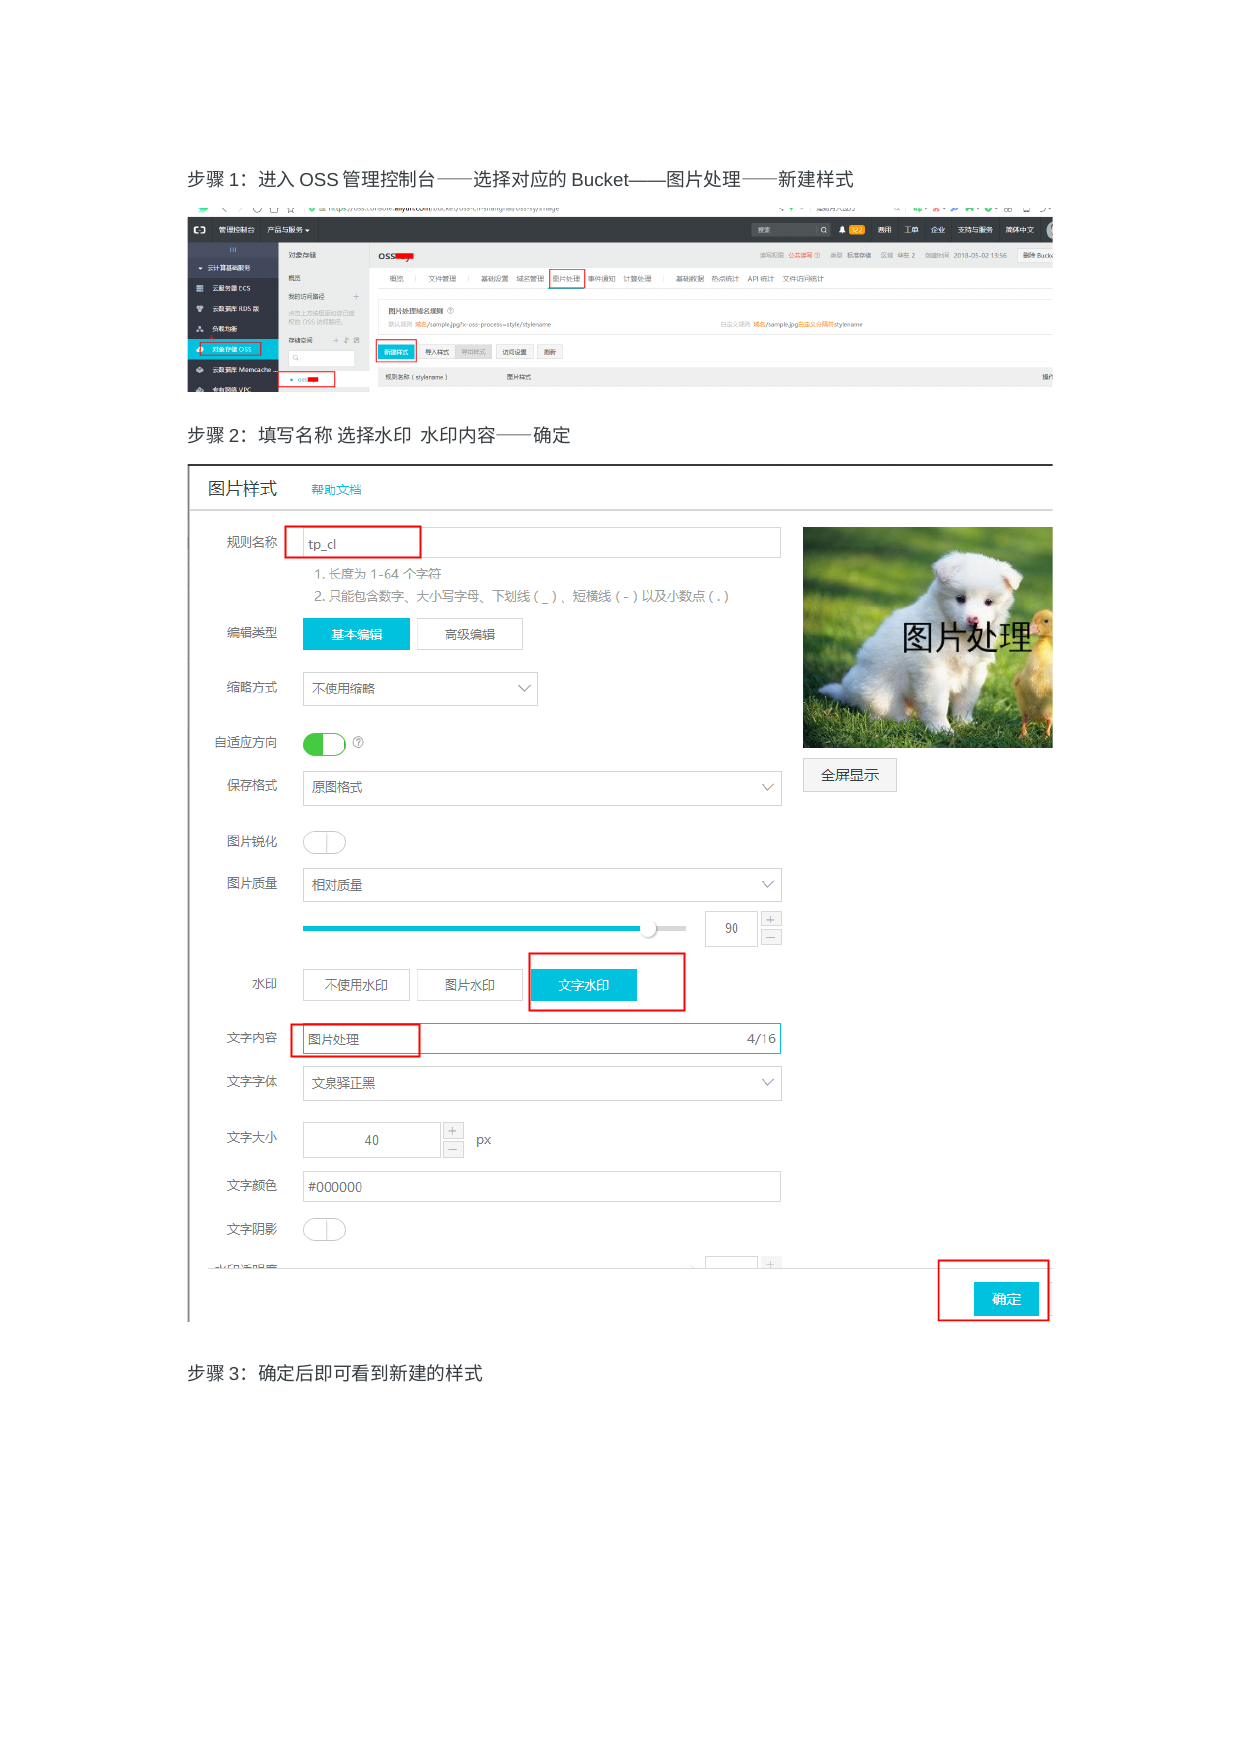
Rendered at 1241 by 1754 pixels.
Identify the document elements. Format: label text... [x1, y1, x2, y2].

text 步骤3：确定后即可看到新建的样式 [187, 1356, 1053, 1388]
picture [187, 208, 1053, 392]
text 步骤1：进入OSS管理控制台——选择对应的Bucket——图片处理——新建样式 [187, 162, 1053, 194]
text 步骤2：填写名称 选择水印 水印内容——确定 [187, 418, 1053, 450]
picture [187, 464, 1053, 1322]
